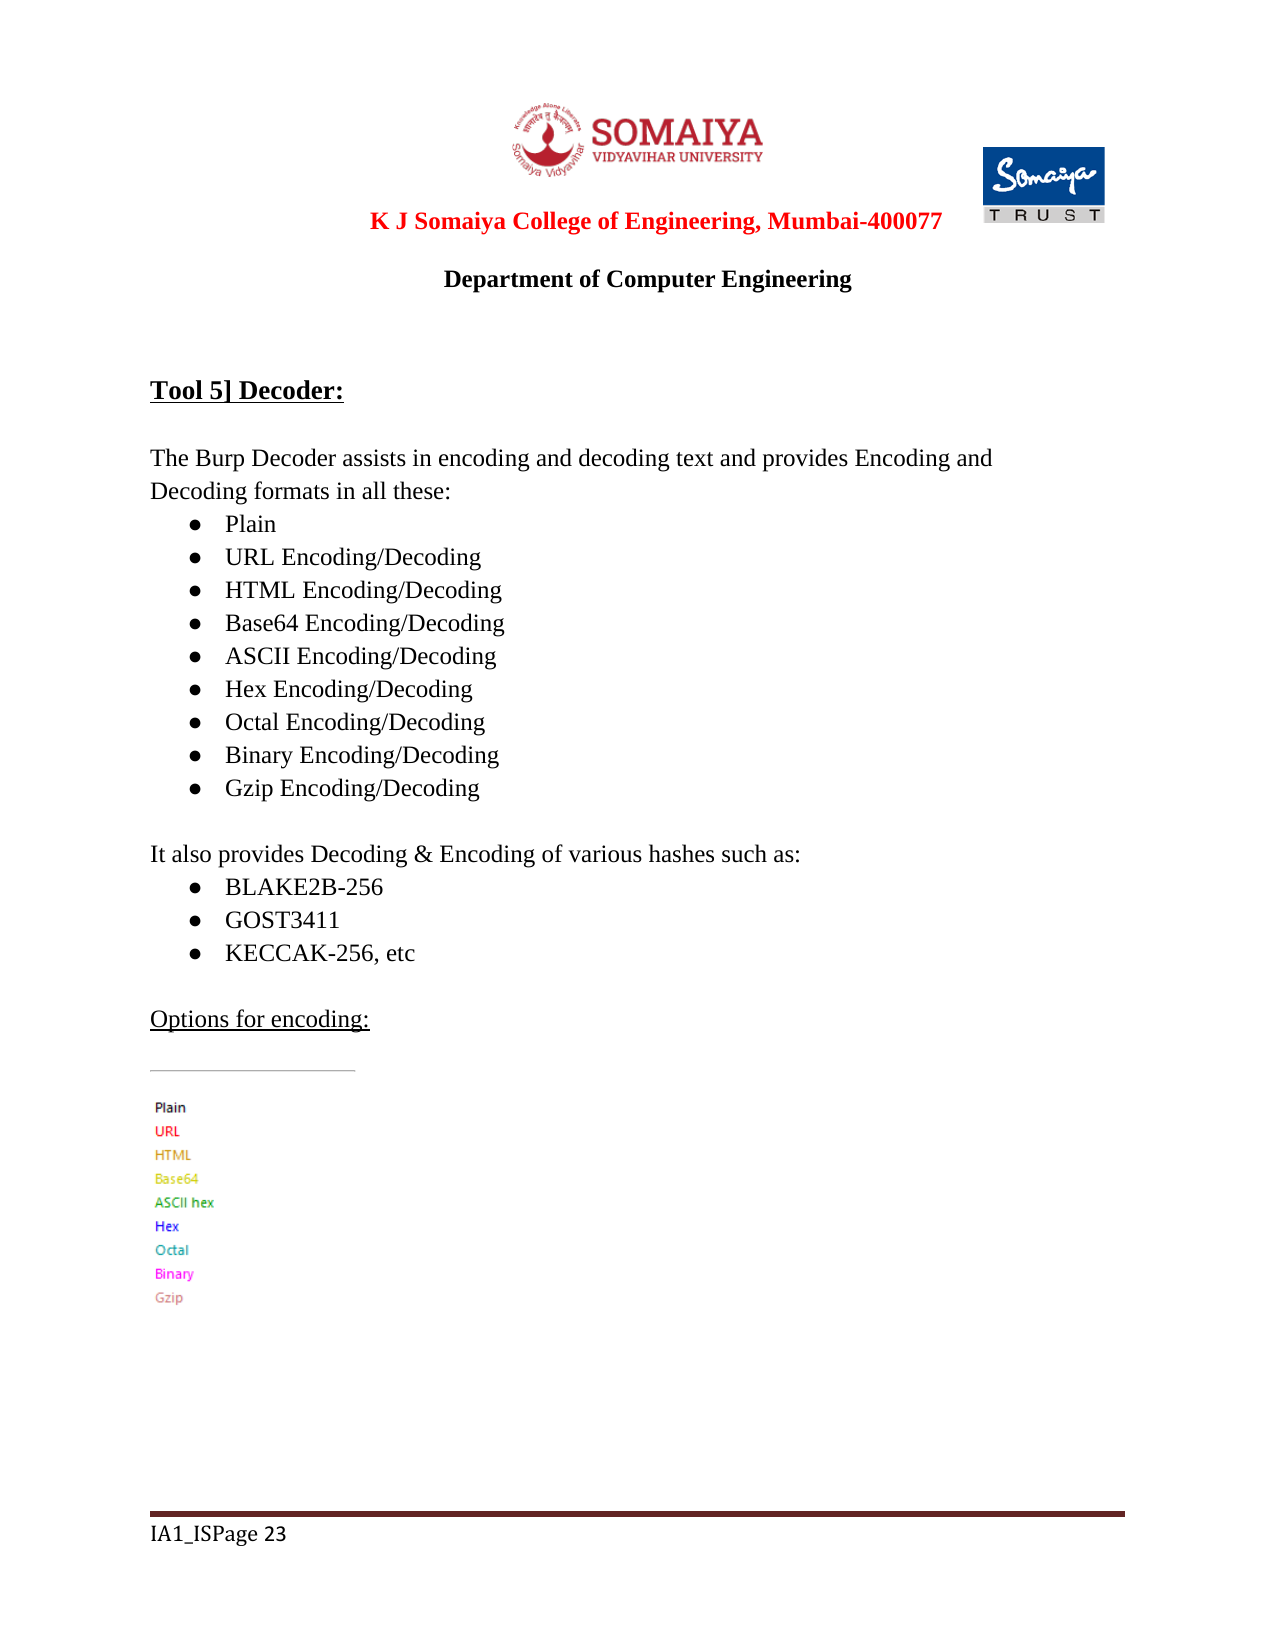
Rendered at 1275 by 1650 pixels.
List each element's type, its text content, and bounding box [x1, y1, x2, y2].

text Options for encoding: [150, 1004, 1125, 1033]
list URL Encoding/Decoding [187, 542, 1125, 571]
list HTML Encoding/Decoding [187, 575, 1125, 604]
text Tool 5] Decoder: [150, 374, 1125, 406]
list KECCAK-256, etc [187, 938, 1125, 967]
list ASCII Encoding/Decoding [187, 641, 1125, 670]
list BLAKE2B-256 [187, 872, 1125, 901]
picture [983, 147, 1105, 223]
list Base64 Encoding/Decoding [187, 608, 1125, 637]
text The Burp Decoder assists in encoding and decoding text and provides Encoding and [150, 443, 1125, 472]
list Hex Encoding/Decoding [187, 674, 1125, 703]
list Binary Encoding/Decoding [187, 740, 1125, 769]
list Plain [187, 509, 1125, 538]
picture [150, 1070, 356, 1308]
list Gzip Encoding/Decoding [187, 773, 1125, 802]
text It also provides Decoding & Encoding of various hashes such as: [150, 839, 1125, 868]
text Decoding formats in all these: [150, 476, 1125, 505]
list Octal Encoding/Decoding [187, 707, 1125, 736]
list GOST3411 [187, 905, 1125, 934]
picture [512, 103, 763, 177]
